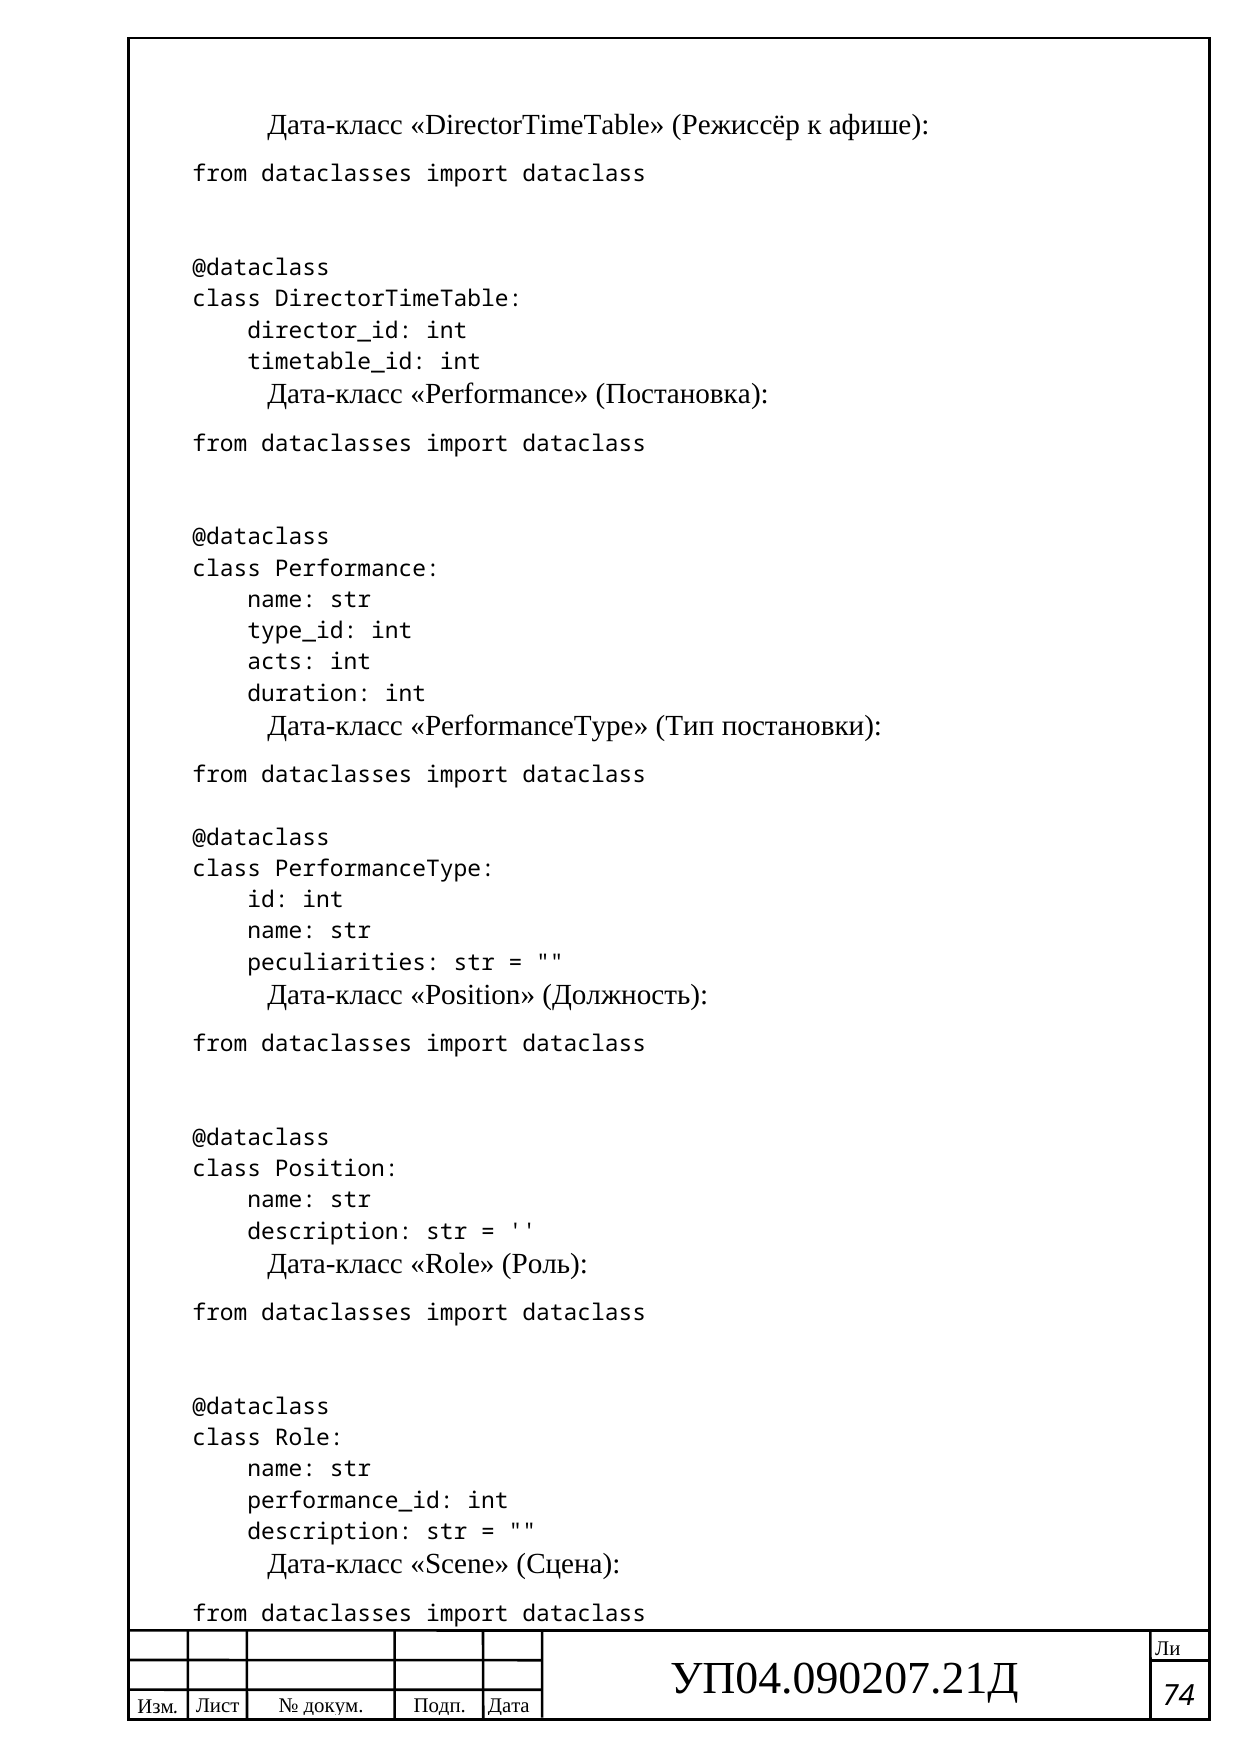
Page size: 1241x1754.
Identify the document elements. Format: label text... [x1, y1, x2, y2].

text Дата-класс «Scene» (Сцена): [192, 1546, 1122, 1580]
text acts: int [192, 645, 1122, 676]
text Дата-класс «Performance» (Постановка): [192, 376, 1122, 410]
text from dataclasses import dataclass [192, 758, 1122, 789]
text from dataclasses import dataclass [192, 1596, 1122, 1628]
text Дата-класс «PerformanceType» (Тип постановки): [192, 708, 1122, 741]
text class PerformanceType: [192, 852, 1122, 883]
text class Role: [192, 1421, 1122, 1452]
text class Performance: [192, 551, 1122, 583]
text Дата-класс «Position» (Должность): [192, 977, 1122, 1010]
text from dataclasses import dataclass [192, 1027, 1122, 1058]
text description: str = '' [192, 1214, 1122, 1246]
text type_id: int [192, 614, 1122, 645]
text @dataclass [192, 520, 1122, 551]
text Дата-класс «Role» (Роль): [192, 1246, 1122, 1279]
text from dataclasses import dataclass [192, 157, 1122, 189]
text name: str [192, 914, 1122, 946]
text @dataclass [192, 1121, 1122, 1152]
text description: str = "" [192, 1515, 1122, 1546]
text @dataclass [192, 821, 1122, 852]
text name: str [192, 583, 1122, 614]
text from dataclasses import dataclass [192, 1296, 1122, 1327]
text timetable_id: int [192, 345, 1122, 376]
text director_id: int [192, 314, 1122, 345]
text from dataclasses import dataclass [192, 426, 1122, 458]
text class DirectorTimeTable: [192, 282, 1122, 314]
text @dataclass [192, 251, 1122, 282]
text @dataclass [192, 1390, 1122, 1421]
text name: str [192, 1452, 1122, 1484]
text name: str [192, 1183, 1122, 1214]
text performance_id: int [192, 1484, 1122, 1515]
text peculiarities: str = "" [192, 946, 1122, 977]
text duration: int [192, 676, 1122, 708]
text id: int [192, 883, 1122, 914]
text Дата-класс «DirectorTimeTable» (Режиссёр к афише): [192, 107, 1122, 141]
text class Position: [192, 1152, 1122, 1183]
